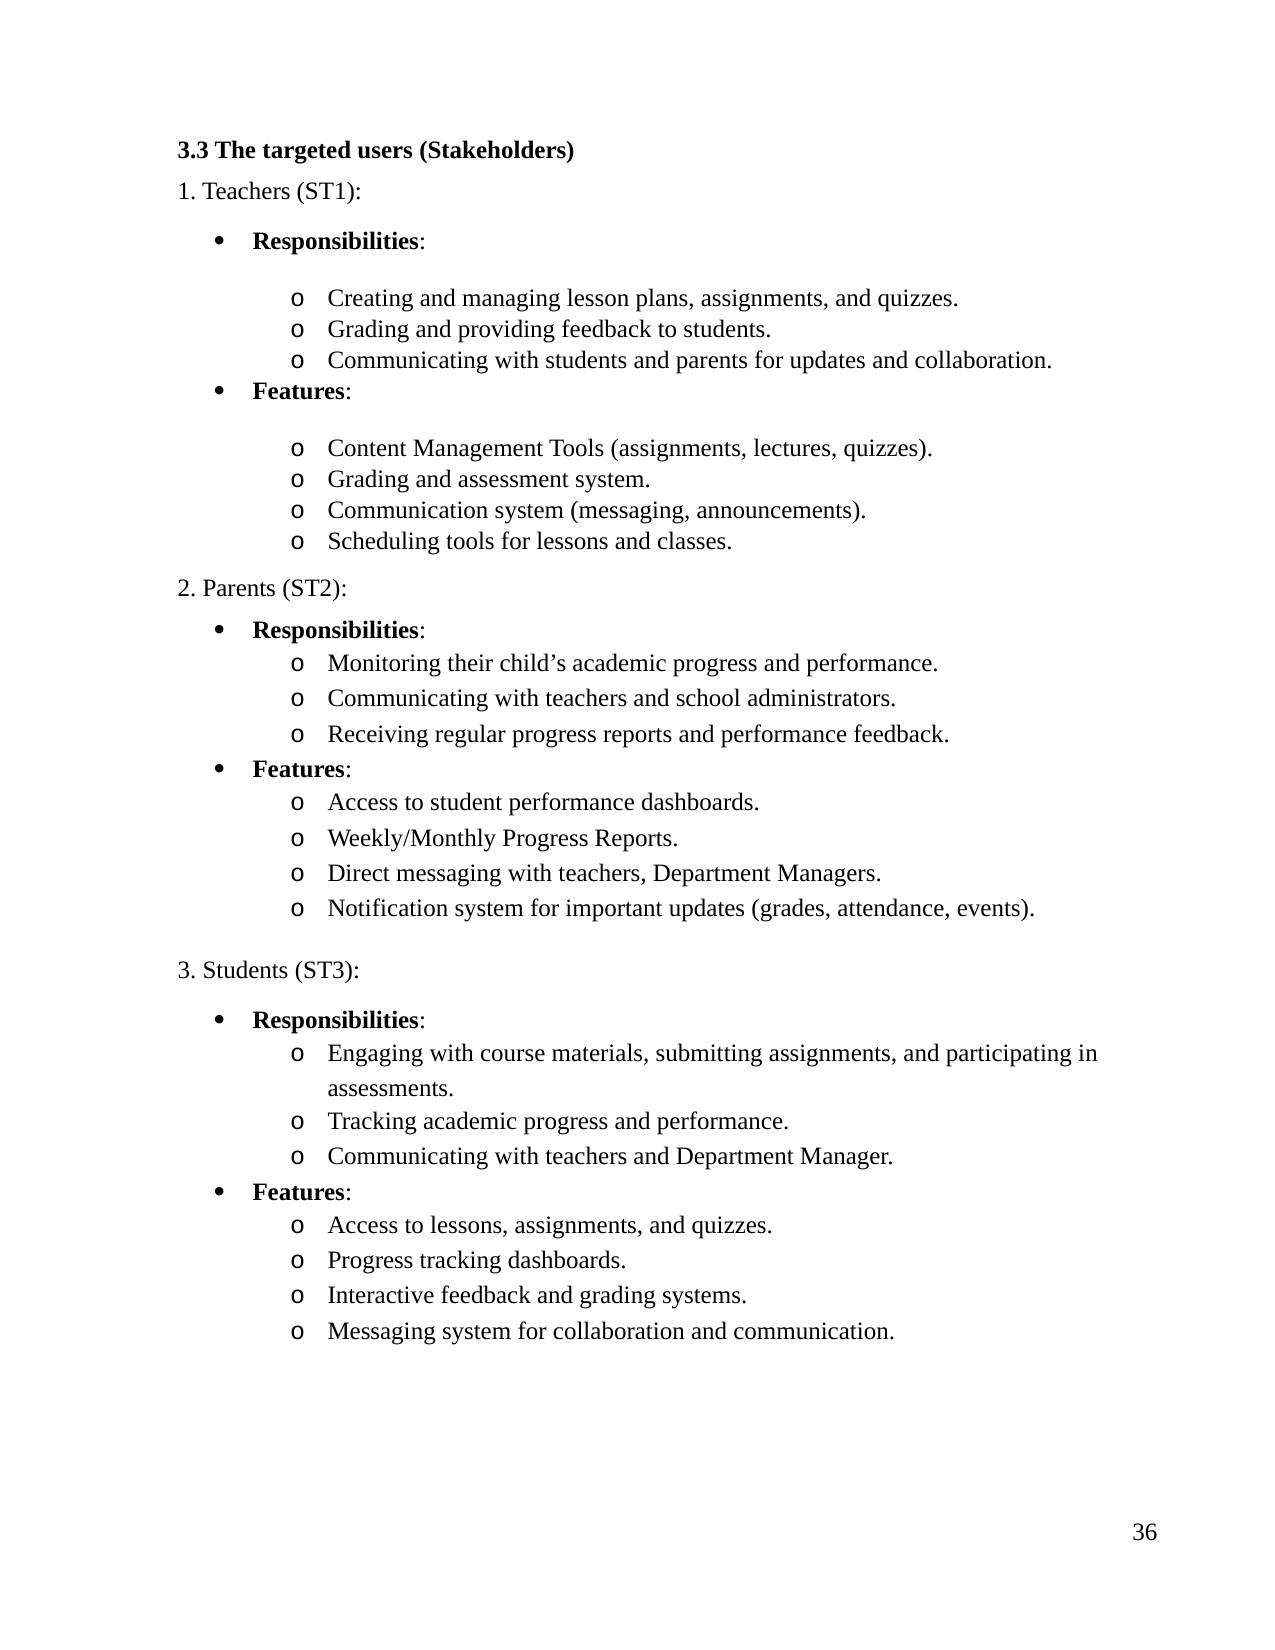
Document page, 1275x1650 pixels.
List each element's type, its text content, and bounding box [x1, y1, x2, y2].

list Receiving regular progress reports and performance feedback. [290, 719, 1157, 749]
list Monitoring their child’s academic progress and performance. [290, 648, 1157, 679]
list Features: [215, 1177, 1157, 1206]
list Communicating with teachers and school administrators. [290, 683, 1157, 714]
list Notification system for important updates (grades, attendance, events). [290, 893, 1157, 924]
subtitle 3.3 The targeted users (Stakeholders) [177, 135, 1157, 164]
list Direct messaging with teachers, Department Managers. [290, 858, 1157, 889]
list Responsibilities: [215, 226, 1157, 255]
list Interactive feedback and grading systems. [290, 1281, 1157, 1311]
list Engaging with course materials, submitting assignments, and participating in assessments. [290, 1038, 1157, 1102]
list Access to student performance dashboards. [290, 787, 1157, 818]
list Communicating with teachers and Department Manager. [290, 1141, 1157, 1172]
list Progress tracking dashboards. [290, 1245, 1157, 1276]
text 1. Teachers (ST1): [177, 176, 1157, 205]
list Creating and managing lesson plans, assignments, and quizzes. [290, 283, 1157, 314]
list Content Management Tools (assignments, lectures, quizzes). [290, 433, 1157, 464]
list Messaging system for collaboration and communication. [290, 1316, 1157, 1347]
list Features: [215, 376, 1157, 405]
list Scheduling tools for lessons and classes. [290, 526, 1157, 557]
list Grading and providing feedback to students. [290, 314, 1157, 345]
list Weekly/Monthly Progress Reports. [290, 823, 1157, 853]
list Grading and assessment system. [290, 464, 1157, 495]
list Tracking academic progress and performance. [290, 1106, 1157, 1137]
list Features: [215, 754, 1157, 783]
list Responsibilities: [215, 615, 1157, 644]
list Communicating with students and parents for updates and collaboration. [290, 345, 1157, 376]
list Communication system (messaging, announcements). [290, 495, 1157, 526]
text 2. Parents (ST2): [177, 573, 1157, 602]
text 3. Students (ST3): [177, 955, 1157, 984]
list Responsibilities: [215, 1005, 1157, 1033]
list Access to lessons, assignments, and quizzes. [290, 1210, 1157, 1241]
